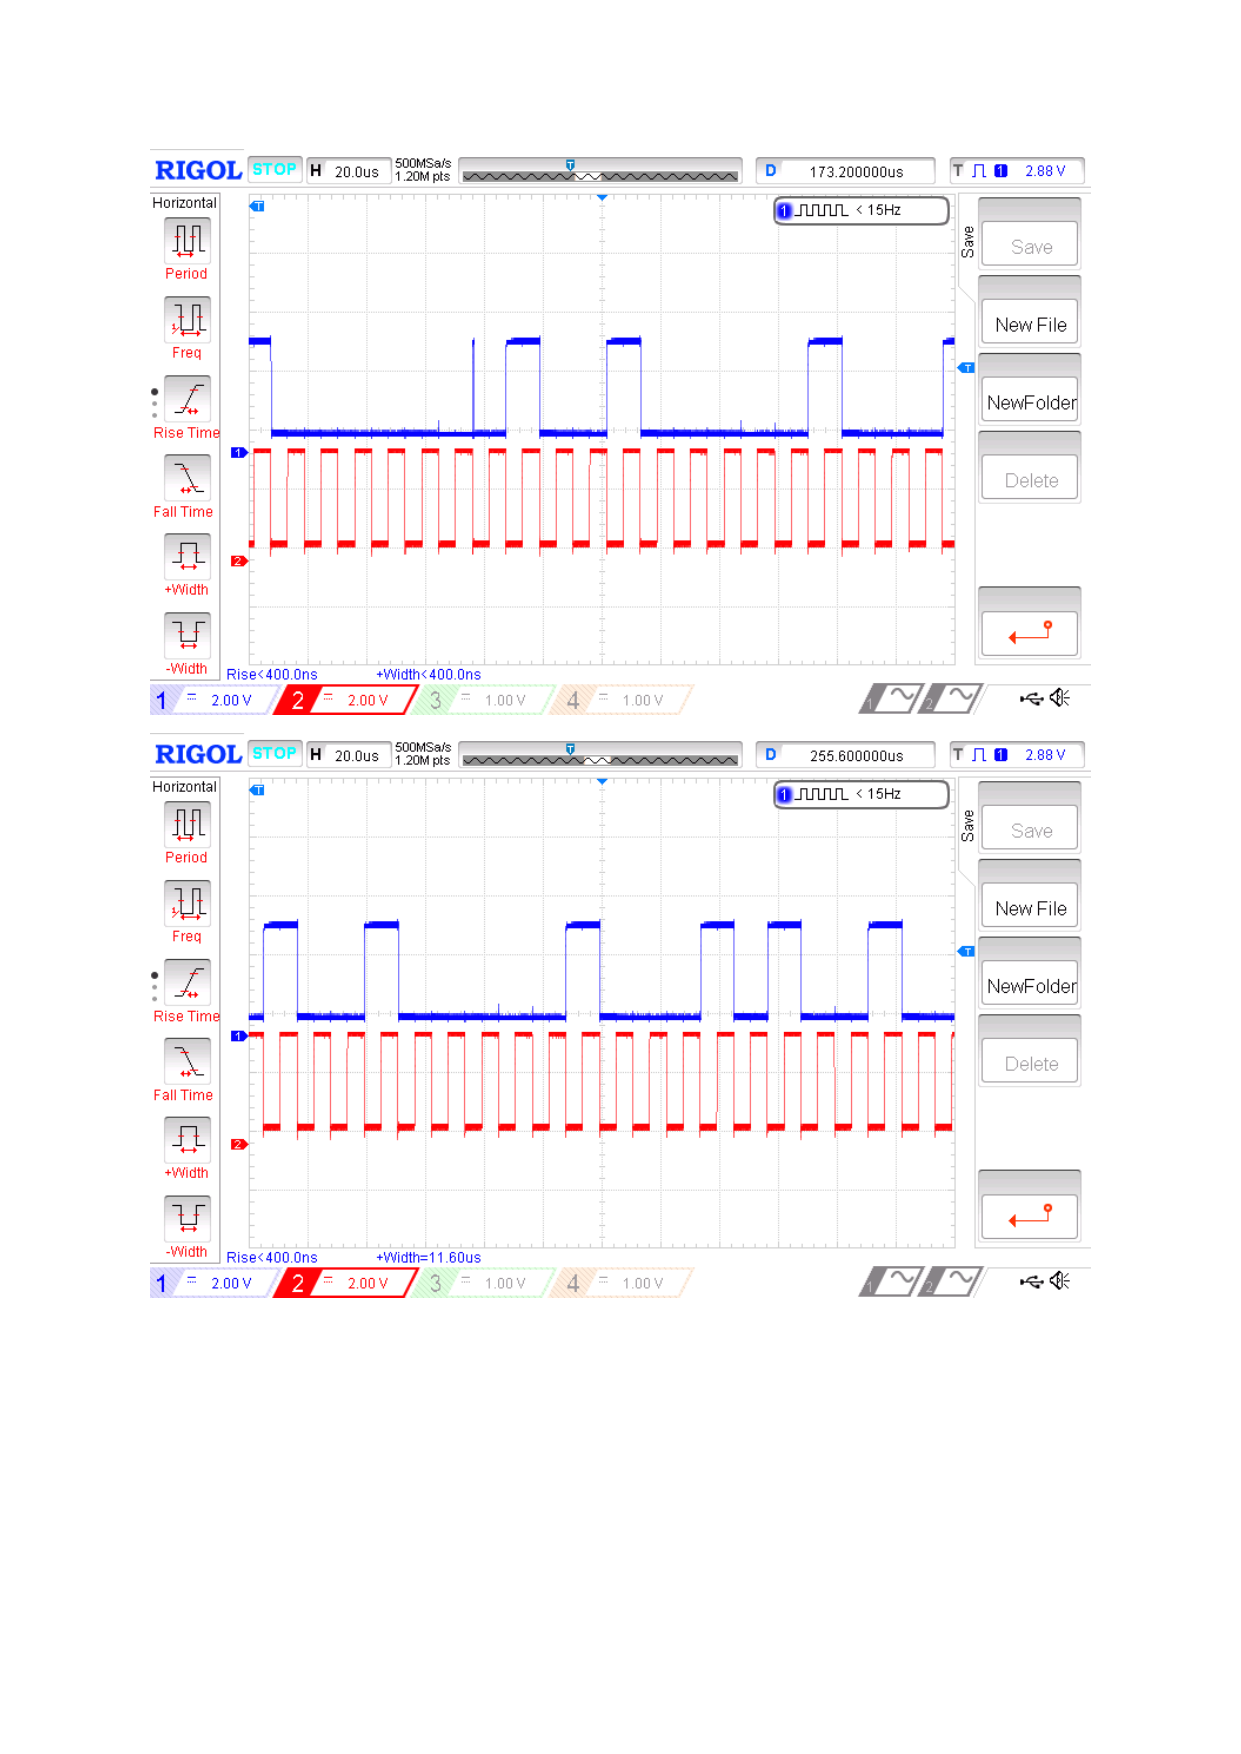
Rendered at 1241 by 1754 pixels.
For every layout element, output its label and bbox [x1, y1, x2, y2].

picture [150, 733, 1091, 1298]
picture [150, 149, 1091, 715]
